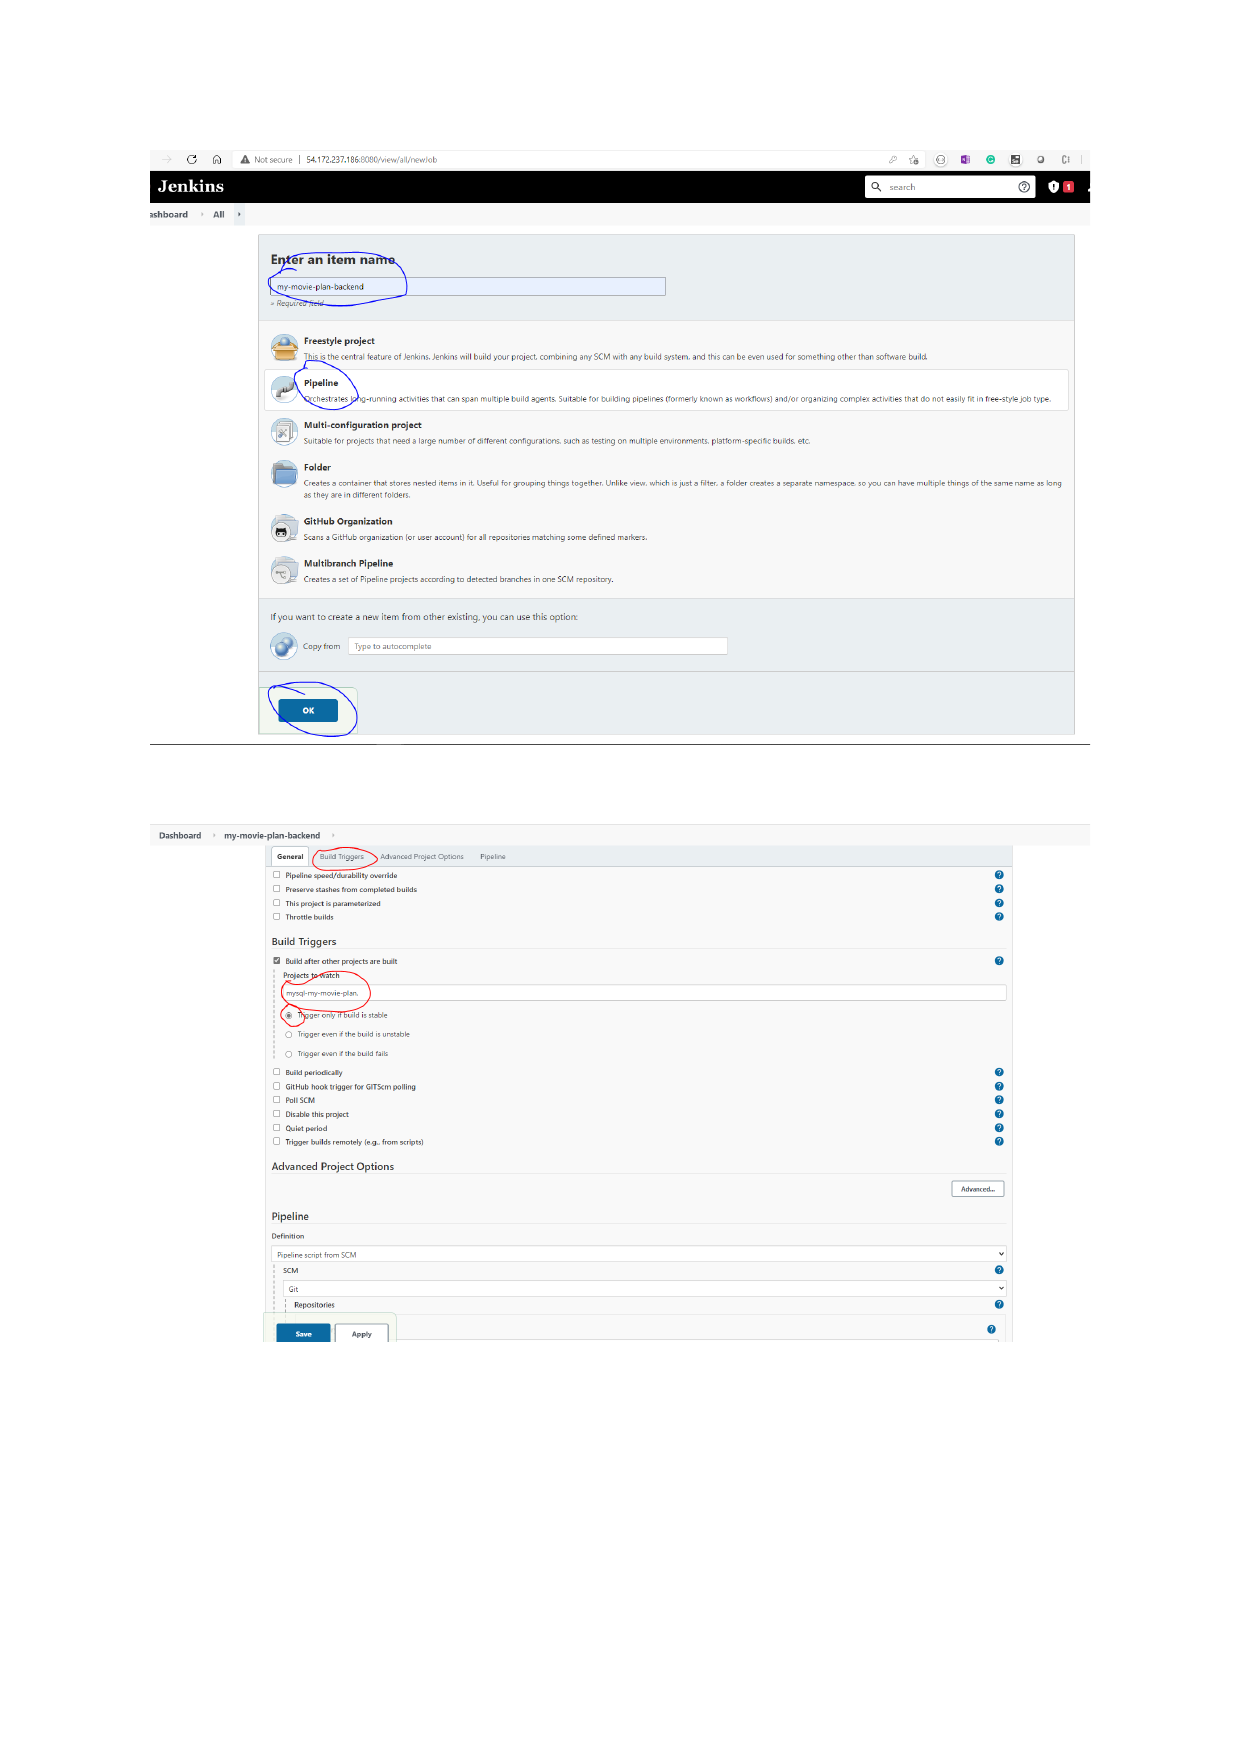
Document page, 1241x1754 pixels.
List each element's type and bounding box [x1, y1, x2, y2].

picture [150, 150, 1091, 745]
picture [150, 824, 1091, 1342]
